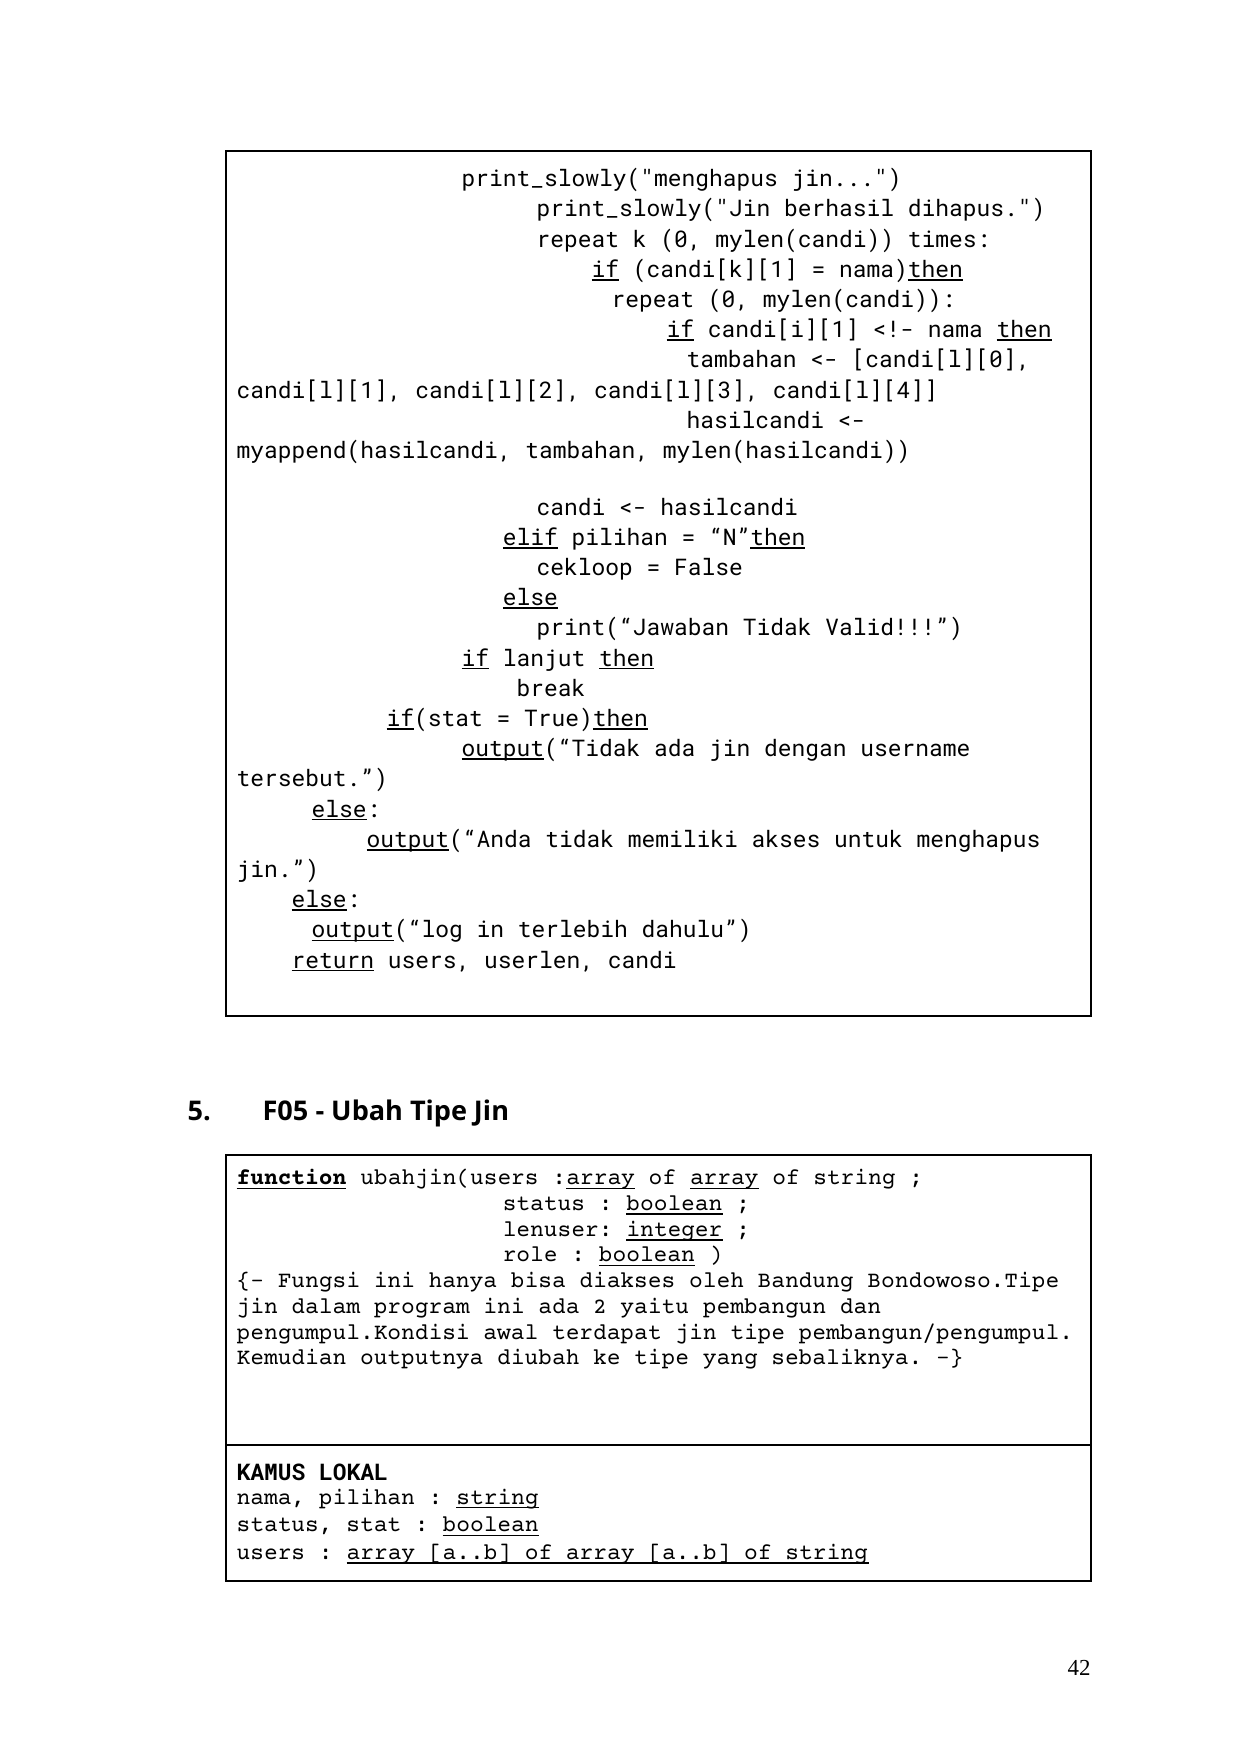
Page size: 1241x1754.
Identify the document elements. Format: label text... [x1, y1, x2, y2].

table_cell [227, 152, 1090, 1015]
table_cell KAMUS LOKAL nama, pilihan : string status, stat : boolean users : array [a..b] of array [a..b] of string [227, 1446, 1090, 1580]
subtitle F05 - Ubah Tipe Jin [187, 1091, 1090, 1128]
table_header function ubahjin(users :array of array of string ; status : boolean ; lenuser: integer ; role : boolean ) {- Fungsi ini hanya bisa diakses oleh Bandung Bondowoso.Tipe jin dalam program ini ada 2 yaitu pembangun dan pengumpul.Kondisi awal terdapat jin tipe pembangun/pengumpul. Kemudian outputnya diubah ke tipe yang sebaliknya. -} [227, 1156, 1090, 1443]
